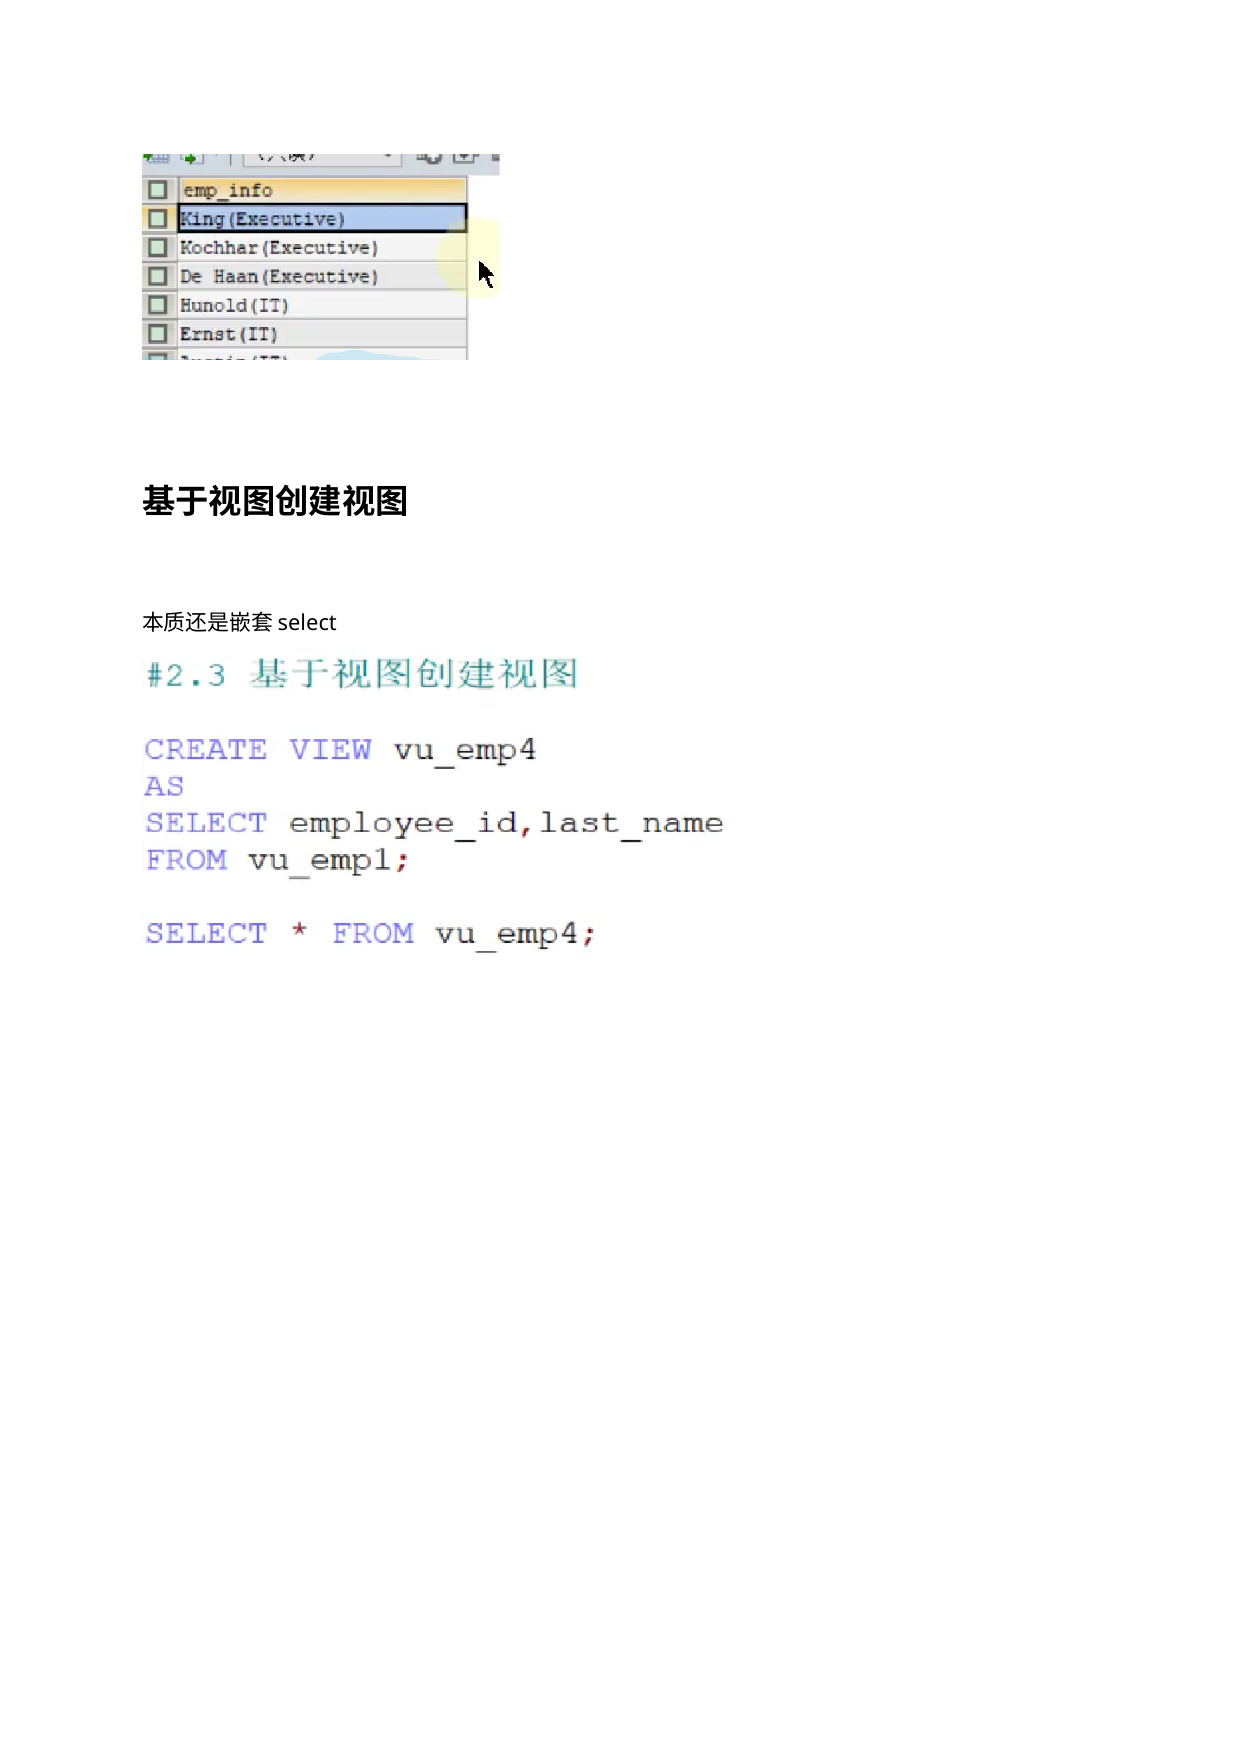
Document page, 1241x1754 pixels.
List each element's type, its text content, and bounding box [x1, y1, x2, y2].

picture [141, 154, 500, 360]
picture [141, 640, 738, 962]
text 本质还是嵌套select [142, 601, 1098, 641]
subtitle 基于视图创建视图 [142, 459, 1098, 539]
